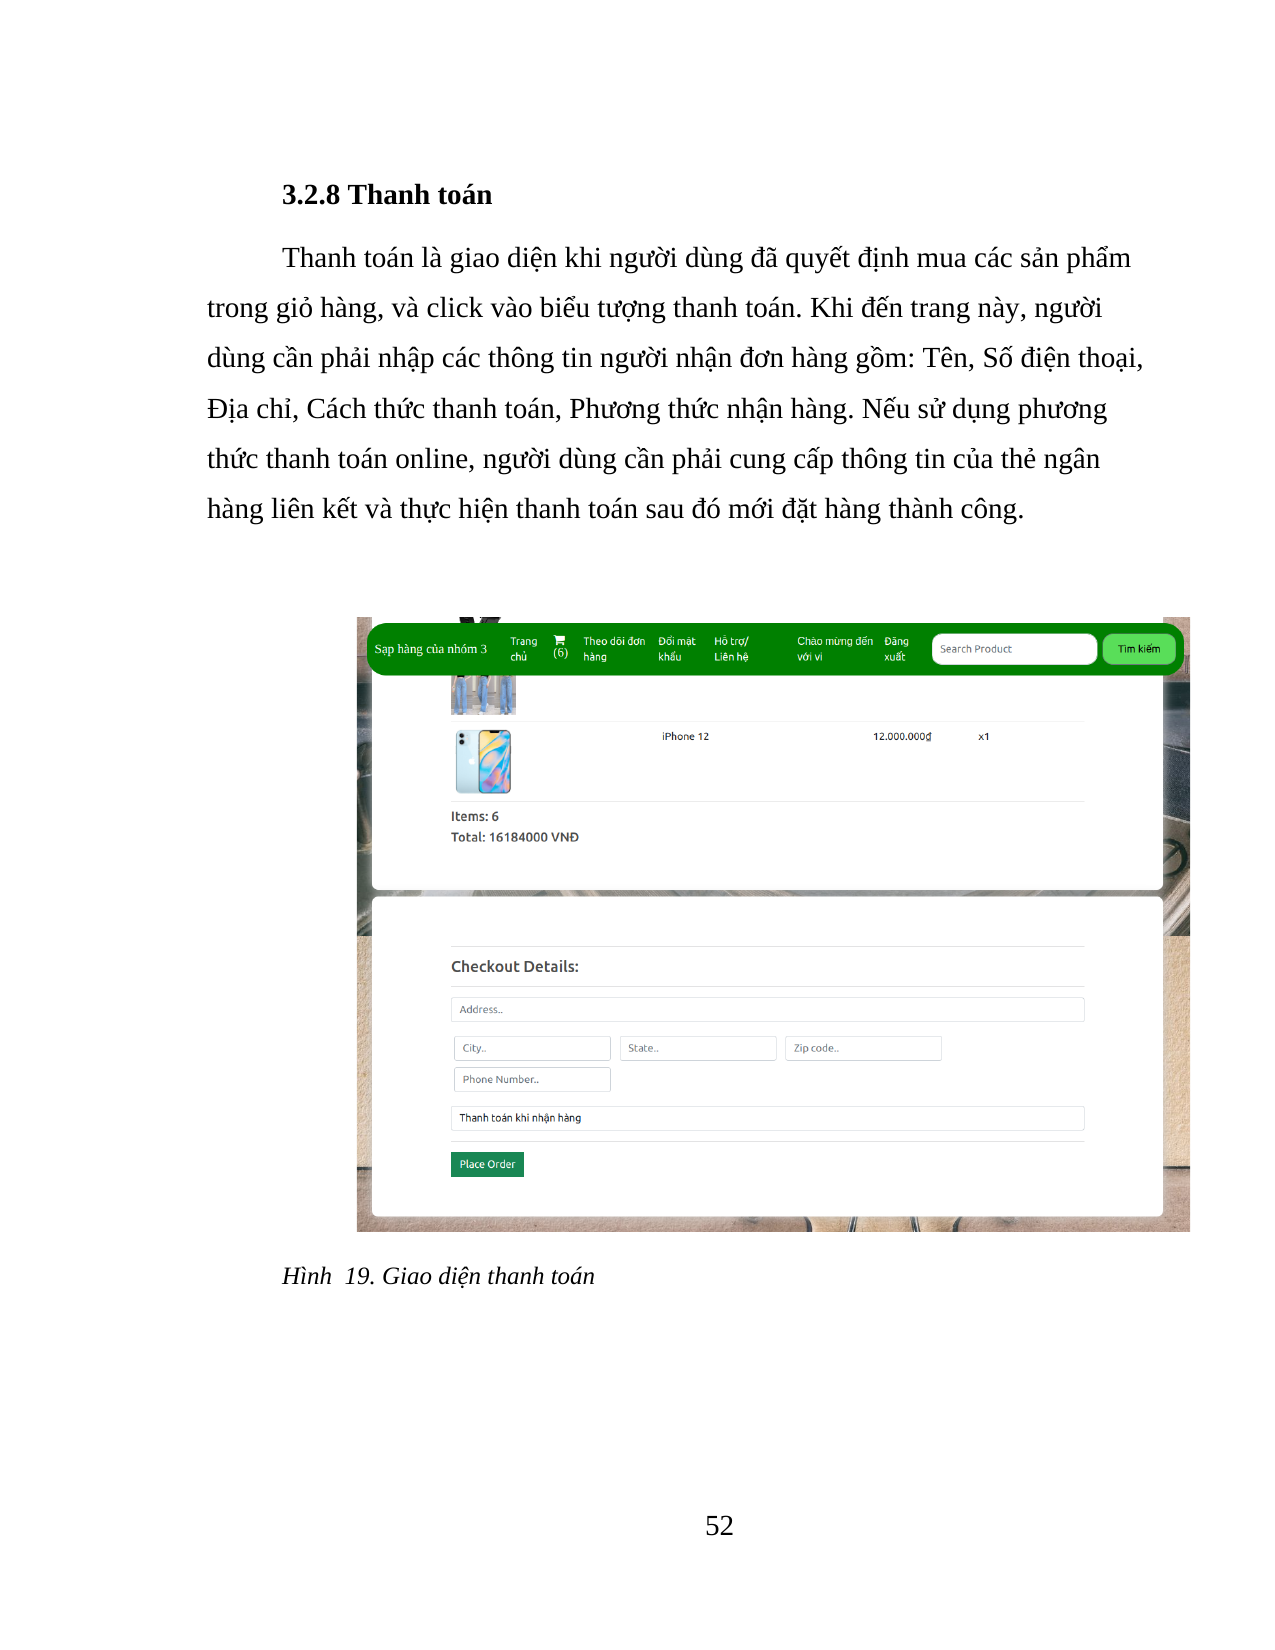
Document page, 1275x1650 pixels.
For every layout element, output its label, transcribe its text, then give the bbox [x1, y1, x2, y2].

subtitle 3.2.8 Thanh toán [207, 177, 1157, 211]
text Thanh toán là giao diện khi người dùng đã quyết định mua các sản phẩm trong giỏ hàng, và click vào biểu tượng thanh toán. Khi đến trang này, người dùng cần phải nhập các thông tin người nhận đơn hàng gồm: Tên, Số điện thoại, Địa chỉ, Cách thức thanh toán, Phương thức nhận hàng. Nếu sử dụng phương thức thanh toán online, người dùng cần phải cung cấp thông tin của thẻ ngân hàng liên kết và thực hiện thanh toán sau đó mới đặt hàng thành công. [207, 240, 1157, 525]
text Hình 19. Giao diện thanh toán [207, 1261, 1157, 1290]
picture [356, 617, 1191, 1232]
